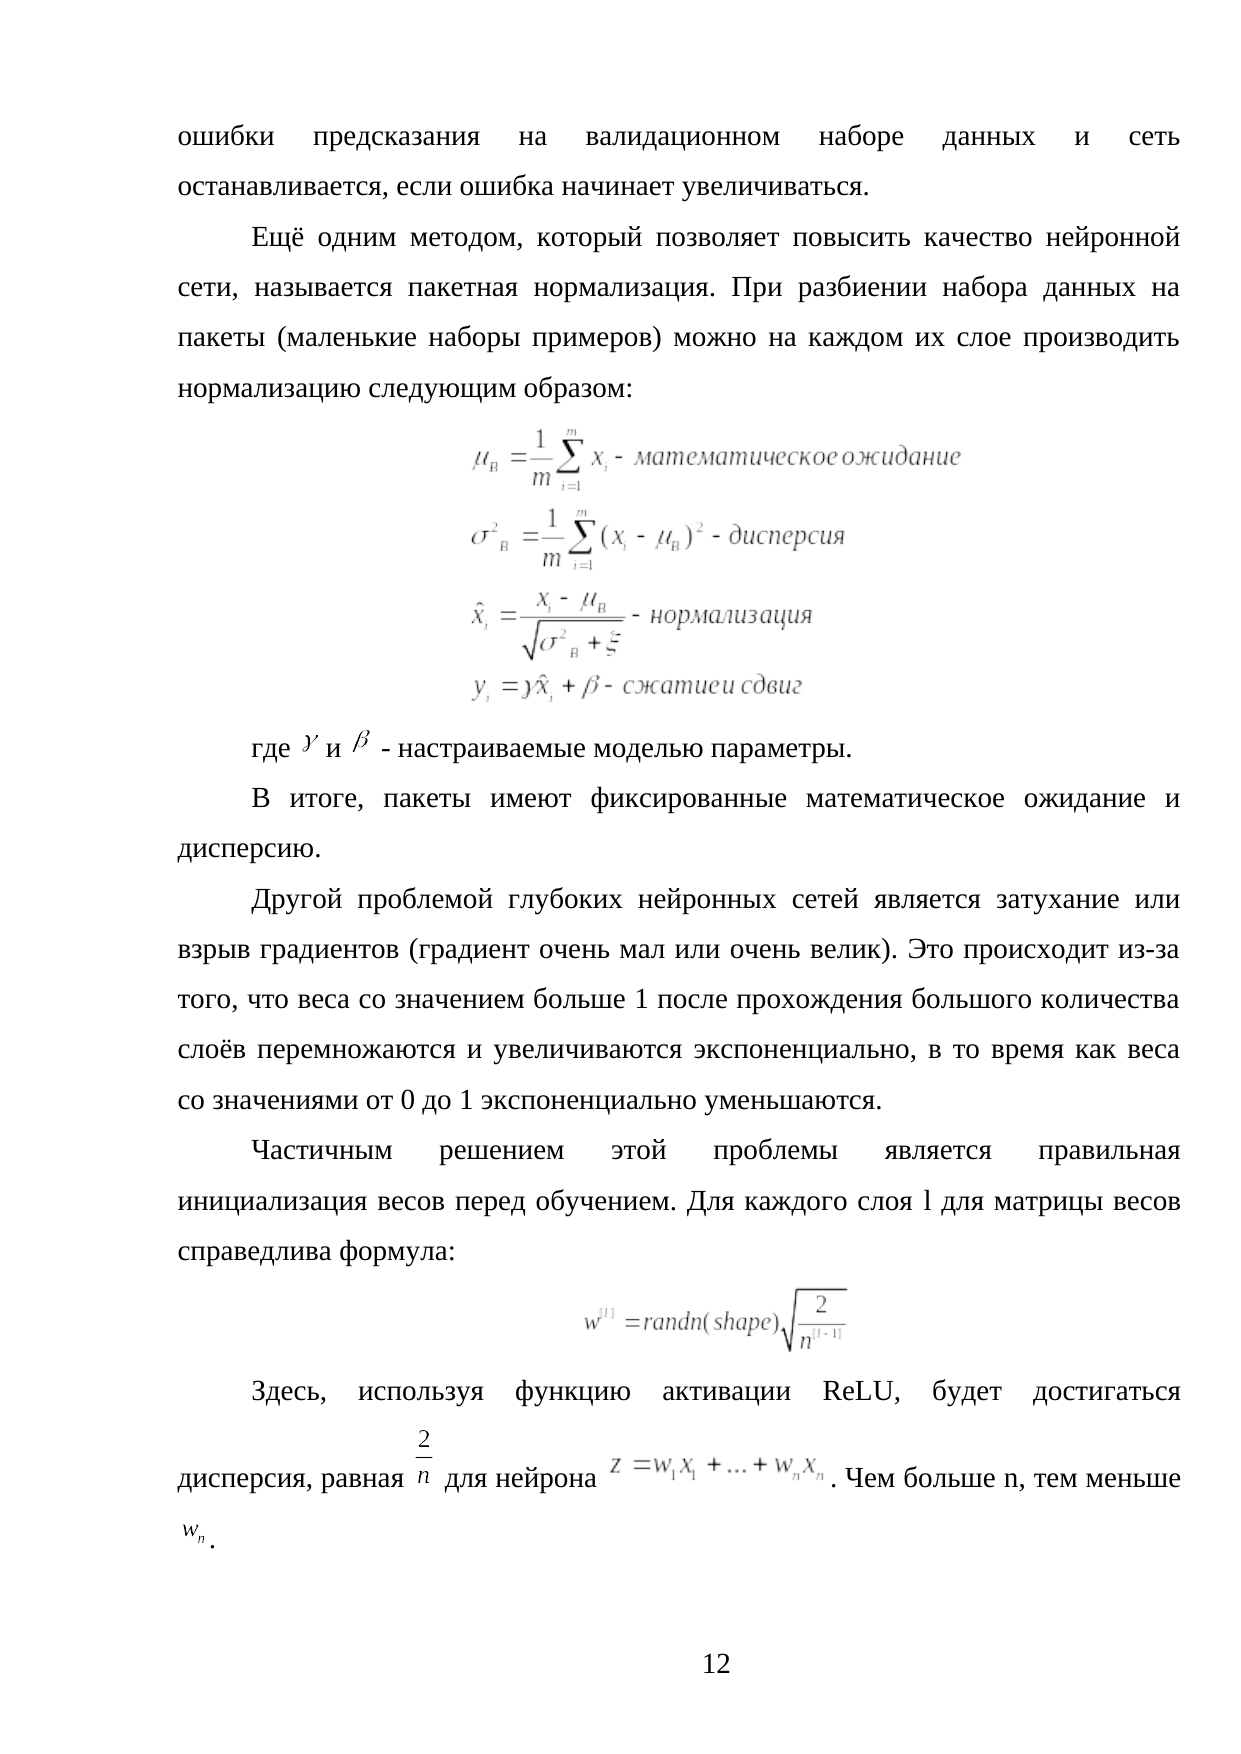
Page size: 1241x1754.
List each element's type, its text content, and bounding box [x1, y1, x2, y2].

text Частичным решением этой проблемы является правильная инициализация весов перед обучением. Для каждого слоя l для матрицы весов справедлива формула: [177, 1132, 1181, 1266]
text Другой проблемой глубоких нейронных сетей является затухание или взрыв градиентов (градиент очень мал или очень велик). Это происходит из-за того, что веса со значением больше 1 после прохождения большого количества слоёв перемножаются и увеличиваются экспоненциально, в то время как веса со значениями от 0 до 1 экспоненциально уменьшаются. [177, 881, 1181, 1116]
text В итоге, пакеты имеют фиксированные математическое ожидание и дисперсию. [177, 780, 1181, 864]
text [177, 118, 1181, 202]
text Ещё одним методом, который позволяет повысить качество нейронной сети, называется пакетная нормализация. При разбиении набора данных на пакеты (маленькие наборы примеров) можно на каждом их слое производить нормализацию следующим образом: [177, 219, 1181, 403]
text Здесь, используя функцию активации ReLU, будет достигаться дисперсия, равная для нейрона . Чем больше n, тем меньше . [177, 1373, 1181, 1554]
text где и - настраиваемые моделью параметры. [177, 724, 1181, 763]
